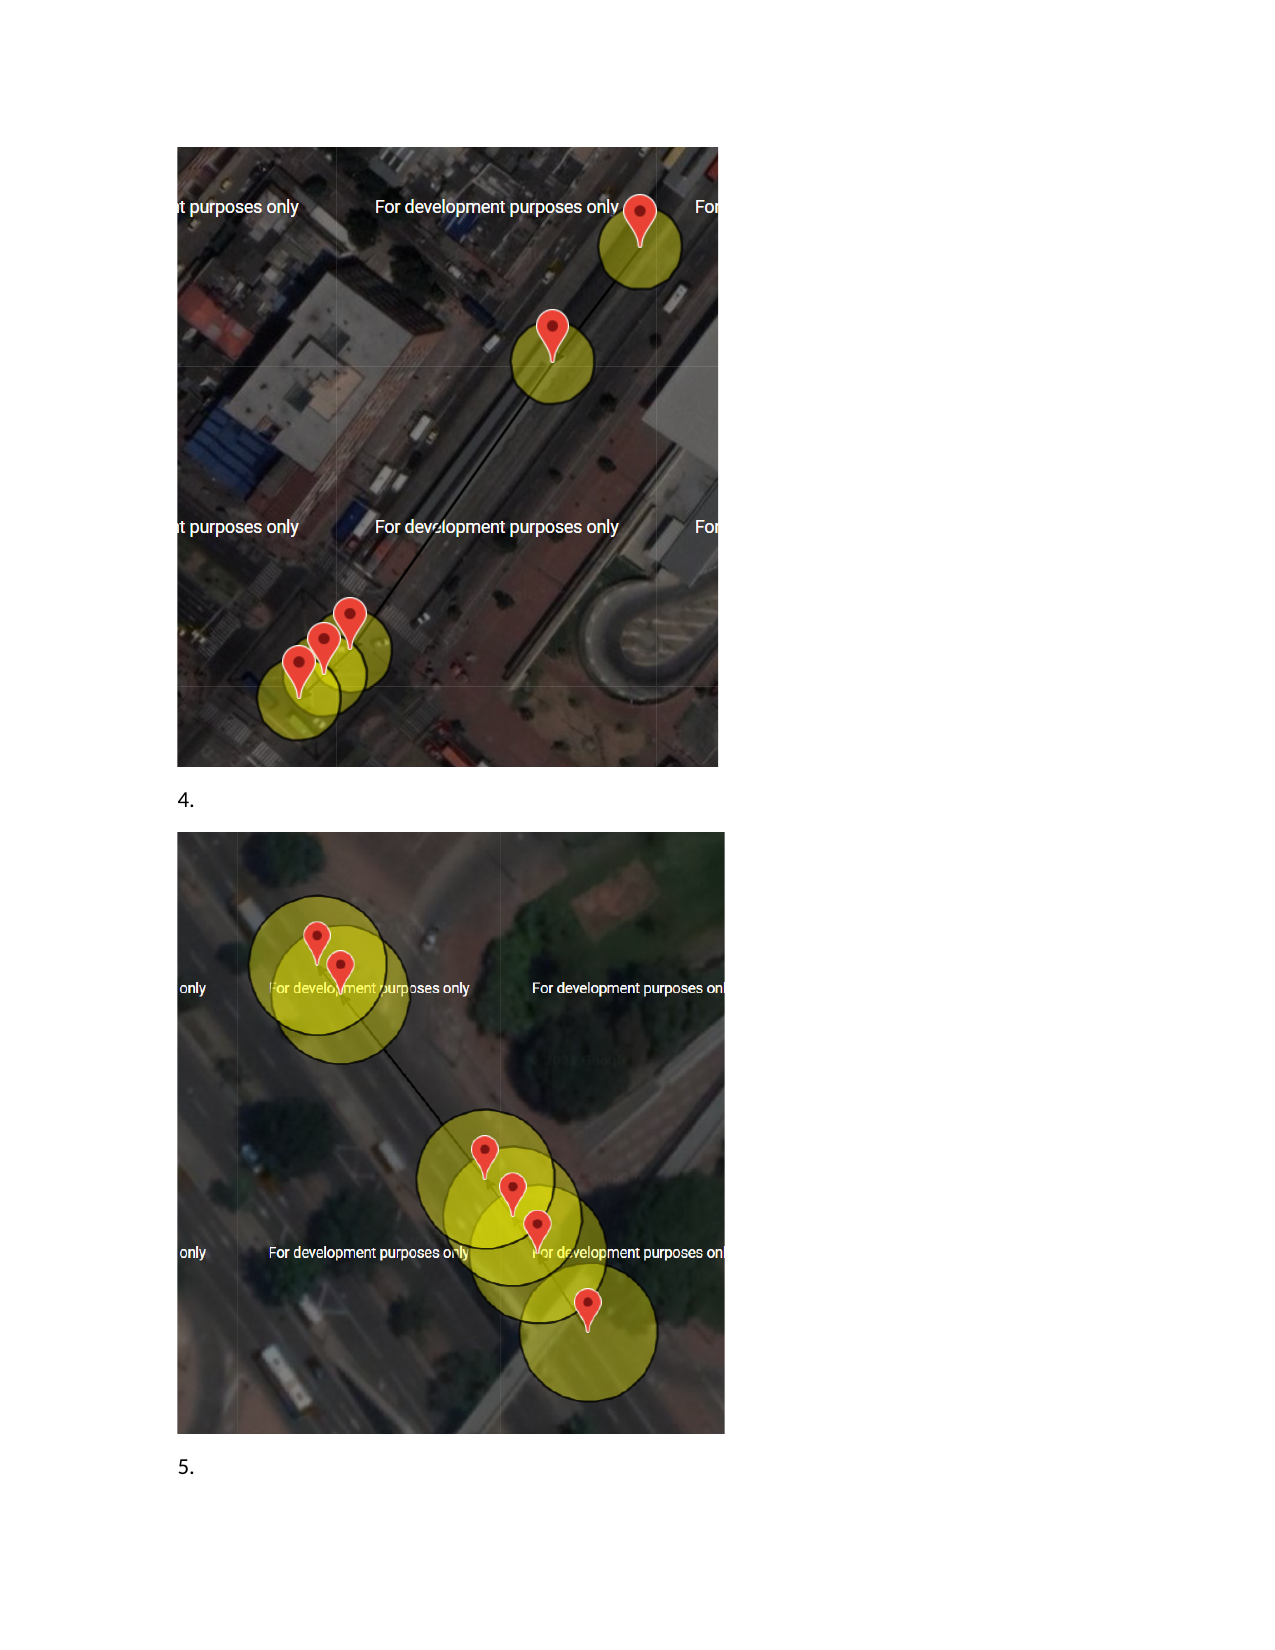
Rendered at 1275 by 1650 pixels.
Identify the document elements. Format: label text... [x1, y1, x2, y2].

text 4. [177, 785, 1098, 813]
picture [177, 147, 719, 767]
text 5. [177, 1452, 1098, 1480]
picture [177, 832, 725, 1434]
